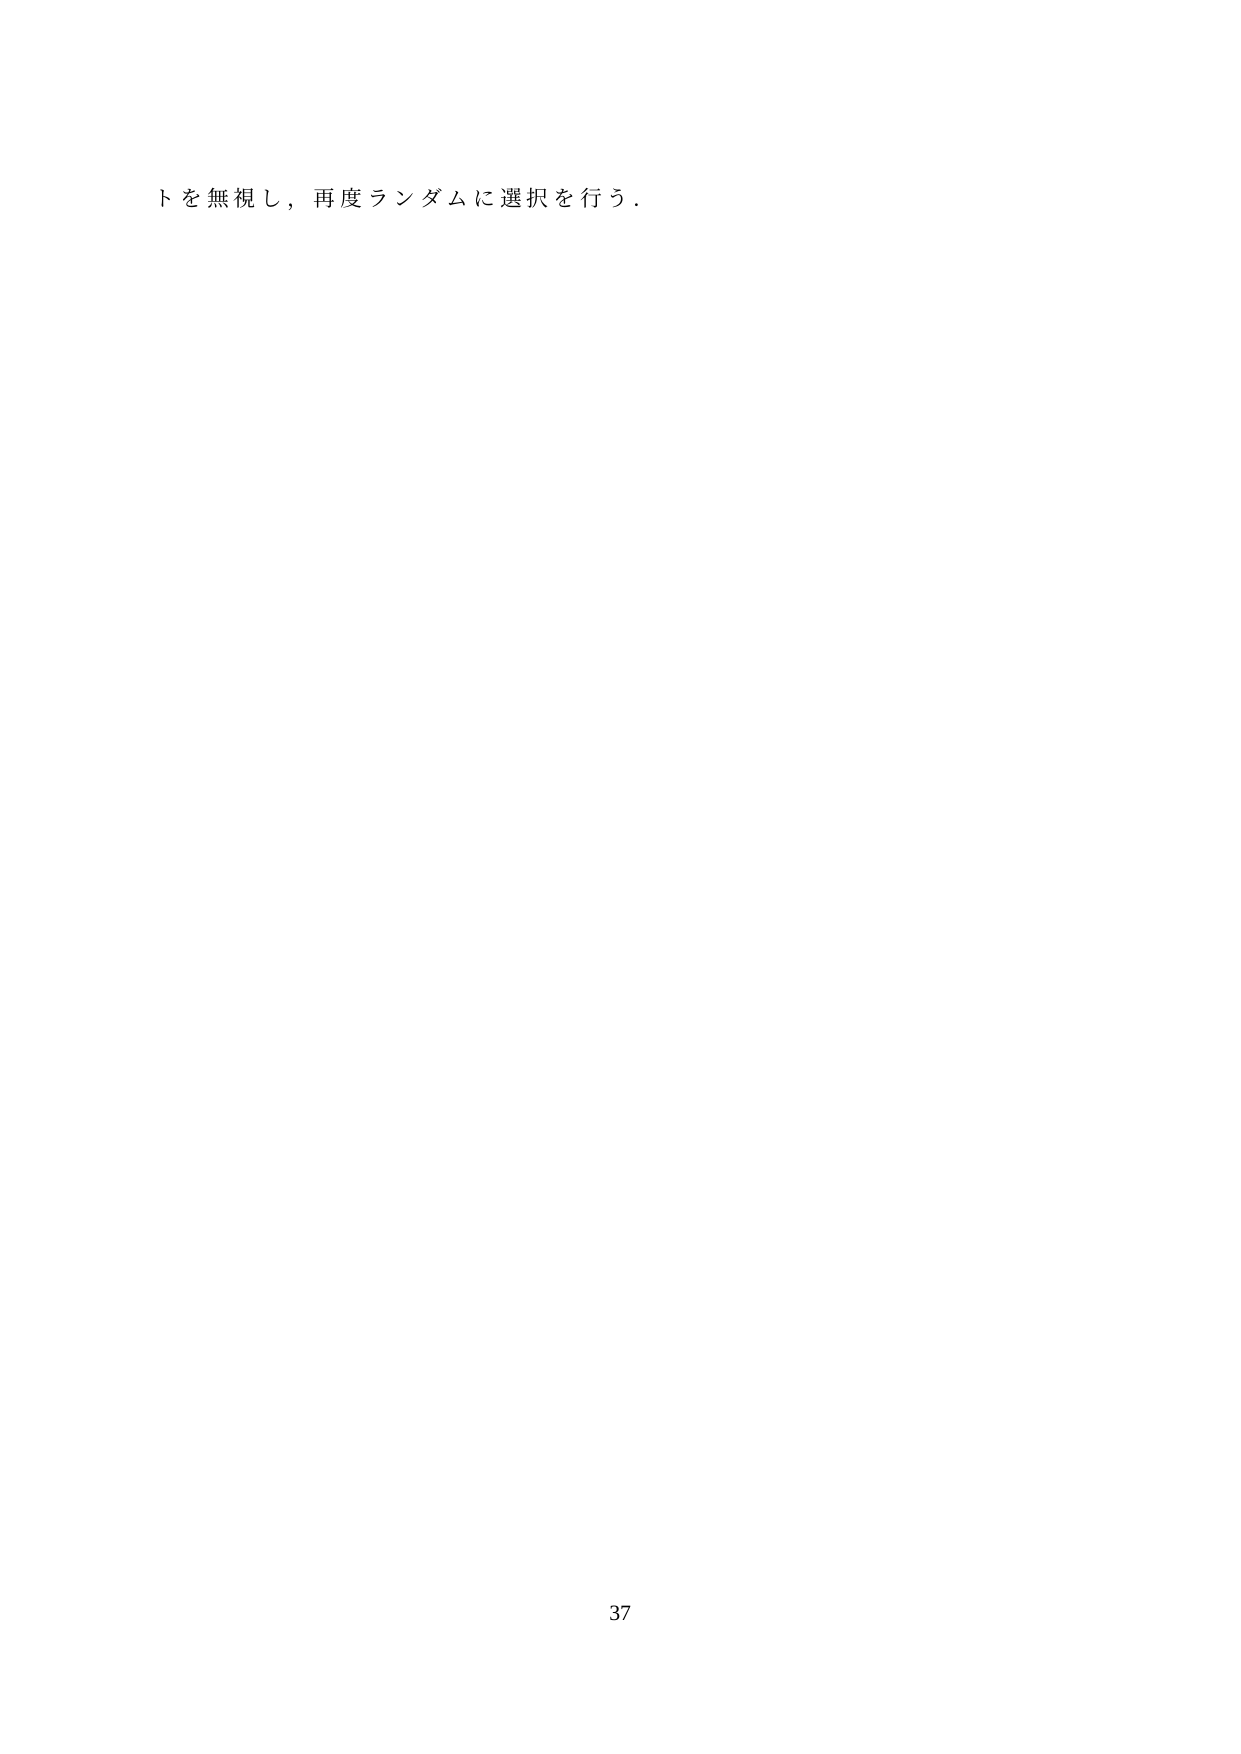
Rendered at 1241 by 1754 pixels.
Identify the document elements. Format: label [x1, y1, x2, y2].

text [153, 179, 1087, 214]
